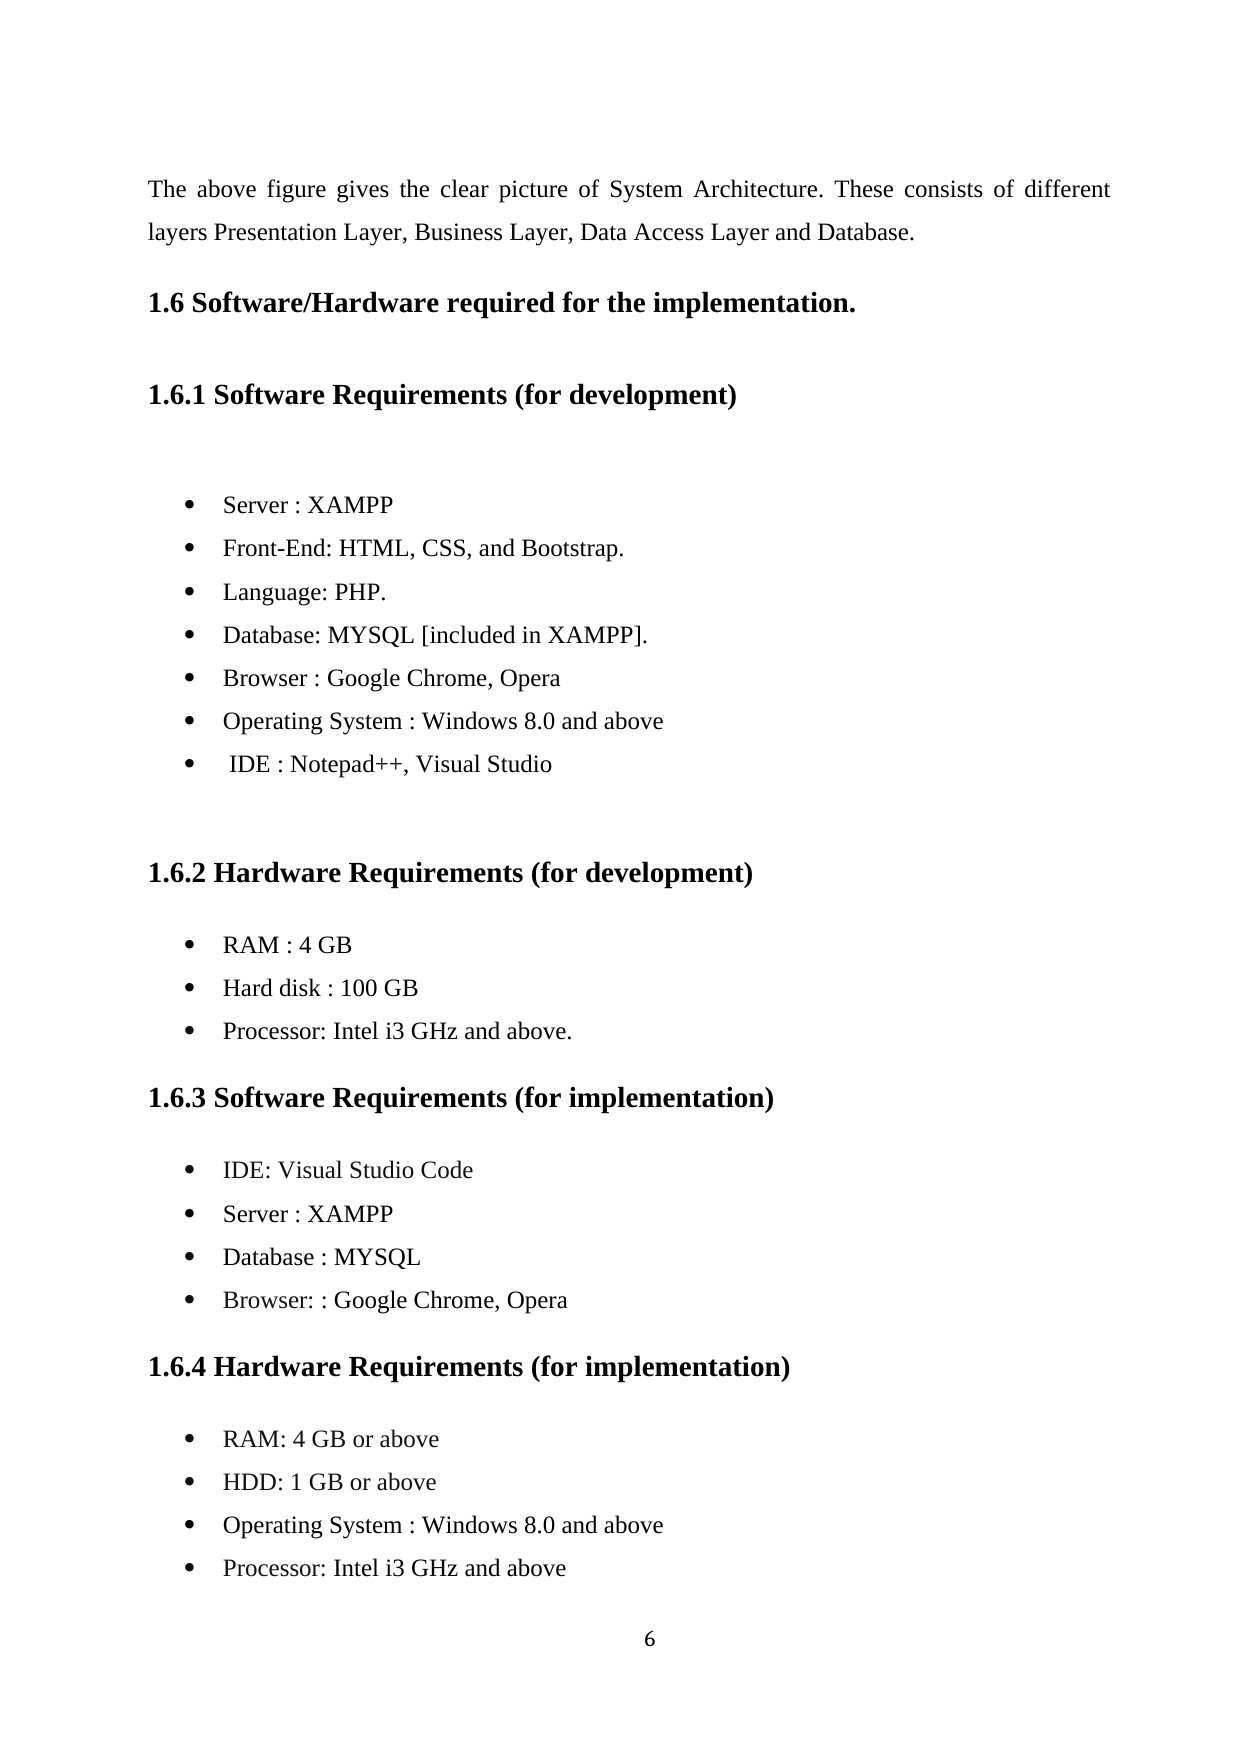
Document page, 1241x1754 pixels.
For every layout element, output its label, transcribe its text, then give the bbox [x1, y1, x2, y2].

list Processor: Intel i3 GHz and above [185, 1553, 1111, 1582]
text 1.6.4 Hardware Requirements (for implementation) [148, 1349, 1111, 1382]
list Operating System : Windows 8.0 and above [185, 1510, 1111, 1539]
list Server : XAMPP [185, 1199, 1111, 1227]
list Browser: : Google Chrome, Opera [185, 1285, 1111, 1314]
list Operating System : Windows 8.0 and above [185, 706, 1111, 735]
list Language: PHP. [185, 577, 1111, 605]
list IDE: Visual Studio Code [185, 1156, 1111, 1184]
text 1.6 Software/Hardware required for the implementation. [148, 285, 1111, 319]
text The above figure gives the clear picture of System Architecture. These consists of different layers Presentation Layer, Business Layer, Data Access Layer and Database. [148, 174, 1111, 246]
list Hard disk : 100 GB [185, 973, 1111, 1002]
list Front-End: HTML, CSS, and Bootstrap. [185, 533, 1111, 562]
list Server : XAMPP [185, 490, 1111, 519]
list Database : MYSQL [185, 1242, 1111, 1271]
list Browser : Google Chrome, Opera [185, 663, 1111, 692]
list RAM : 4 GB [185, 930, 1111, 959]
list HDD: 1 GB or above [185, 1467, 1111, 1496]
list Processor: Intel i3 GHz and above. [185, 1016, 1111, 1045]
list IDE : Notepad++, Visual Studio [185, 749, 1111, 778]
text 1.6.1 Software Requirements (for development) [148, 377, 1111, 411]
list Database: MYSQL [included in XAMPP]. [185, 620, 1111, 648]
text 1.6.3 Software Requirements (for implementation) [148, 1080, 1111, 1114]
text 1.6.2 Hardware Requirements (for development) [148, 855, 1111, 888]
list RAM: 4 GB or above [185, 1424, 1111, 1453]
